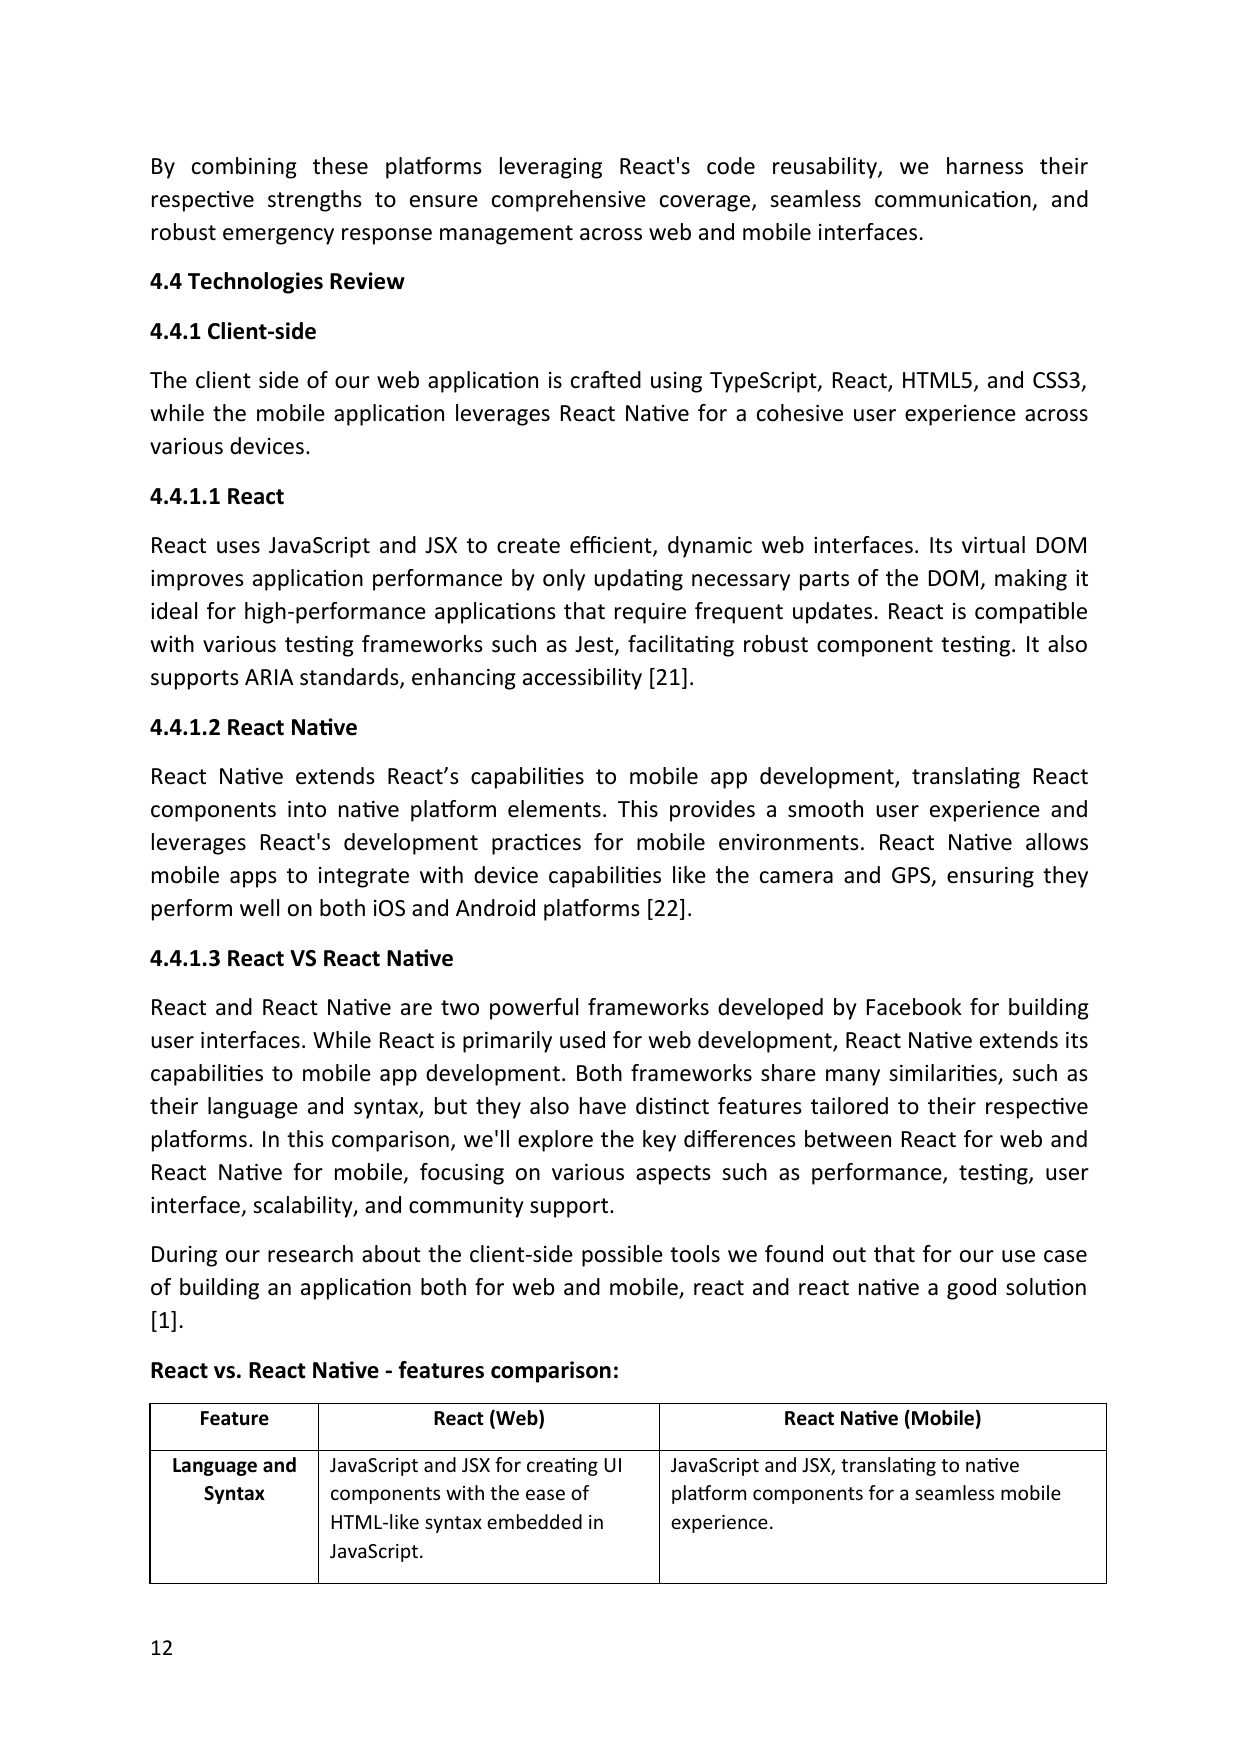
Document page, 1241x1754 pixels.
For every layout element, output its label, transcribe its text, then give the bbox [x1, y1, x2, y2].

text 4.4.1 Client-side [150, 315, 1090, 346]
table_header React (Web) [319, 1404, 659, 1450]
text React vs. React Native - features comparison: [150, 1354, 1090, 1384]
text React Native extends React’s capabilities to mobile app development, translating React components into native platform elements. This provides a smooth user experience and leverages React's development practices for mobile environments. React Native allows mobile apps to integrate with device capabilities like the camera and GPS, ensuring they perform well on both iOS and Android platforms [22]. [150, 760, 1090, 923]
table_cell Language and Syntax [151, 1451, 318, 1582]
table_header React Native (Mobile) [660, 1404, 1106, 1450]
text 4.4.1.2 React Native [150, 711, 1090, 741]
text 4.4.1.1 React [150, 480, 1090, 511]
text 4.4.1.3 React VS React Native [150, 942, 1090, 972]
text React and React Native are two powerful frameworks developed by Facebook for building user interfaces. While React is primarily used for web development, React Native extends its capabilities to mobile app development. Both frameworks share many similarities, such as their language and syntax, but they also have distinct features tailored to their respective platforms. In this comparison, we'll explore the key differences between React for web and React Native for mobile, focusing on various aspects such as performance, testing, user interface, scalability, and community support. [150, 991, 1090, 1219]
table_cell JavaScript and JSX for creating UI components with the ease of HTML-like syntax embedded in JavaScript. [319, 1451, 659, 1582]
text By combining these platforms leveraging React's code reusability, we harness their respective strengths to ensure comprehensive coverage, seamless communication, and robust emergency response management across web and mobile interfaces. [150, 150, 1090, 246]
table_cell JavaScript and JSX, translating to native platform components for a seamless mobile experience. [660, 1451, 1106, 1582]
table_header Feature [151, 1404, 318, 1450]
text React uses JavaScript and JSX to create efficient, dynamic web interfaces. Its virtual DOM improves application performance by only updating necessary parts of the DOM, making it ideal for high-performance applications that require frequent updates. React is compatible with various testing frameworks such as Jest, facilitating robust component testing. It also supports ARIA standards, enhancing accessibility [21]. [150, 529, 1090, 692]
text 4.4 Technologies Review [150, 265, 1090, 296]
text The client side of our web application is crafted using TypeScript, React, HTML5, and CSS3, while the mobile application leverages React Native for a cohesive user experience across various devices. [150, 364, 1090, 461]
text During our research about the client-side possible tools we found out that for our use case of building an application both for web and mobile, react and react native a good solution [1]. [150, 1238, 1090, 1335]
